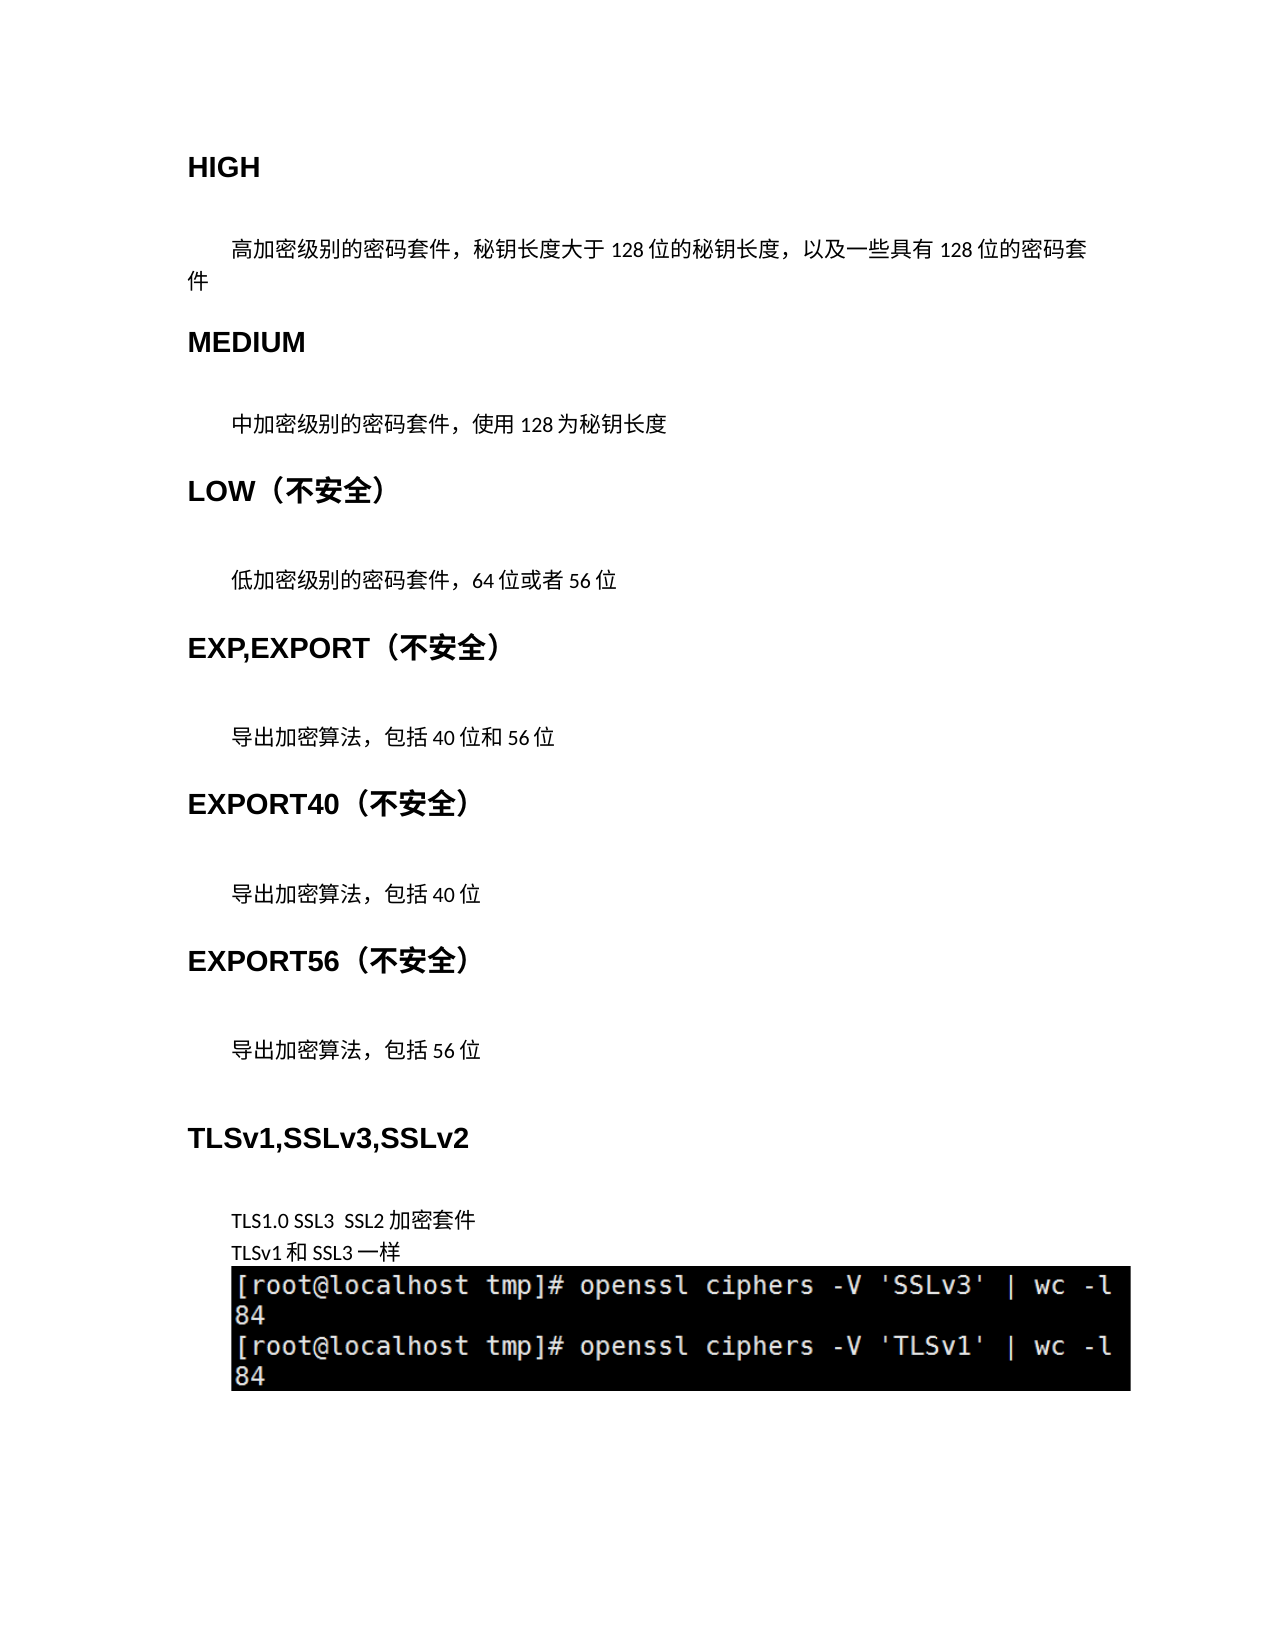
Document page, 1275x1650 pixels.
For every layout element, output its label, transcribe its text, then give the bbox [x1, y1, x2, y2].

text 导出加密算法，包括40位 [187, 877, 1087, 908]
subtitle EXPORT40（不安全） [187, 781, 1087, 823]
subtitle LOW（不安全） [187, 468, 1087, 510]
text TLS1.0 SSL3 SSL2加密套件 [187, 1203, 1087, 1234]
text 高加密级别的密码套件，秘钥长度大于128位的秘钥长度，以及一些具有128位的密码套件 [187, 232, 1087, 296]
subtitle TLSv1,SSLv3,SSLv2 [187, 1121, 1087, 1154]
text 低加密级别的密码套件，64位或者56位 [187, 563, 1087, 595]
subtitle MEDIUM [187, 325, 1087, 358]
text 导出加密算法，包括56位 [187, 1033, 1087, 1065]
subtitle EXPORT56（不安全） [187, 937, 1087, 980]
subtitle HIGH [187, 150, 1087, 183]
text TLSv1和SSL3一样 [187, 1234, 1087, 1266]
text 导出加密算法，包括40位和56位 [187, 720, 1087, 752]
subtitle EXP,EXPORT（不安全） [187, 624, 1087, 667]
picture [231, 1266, 1131, 1391]
text 中加密级别的密码套件，使用128为秘钥长度 [187, 407, 1087, 438]
